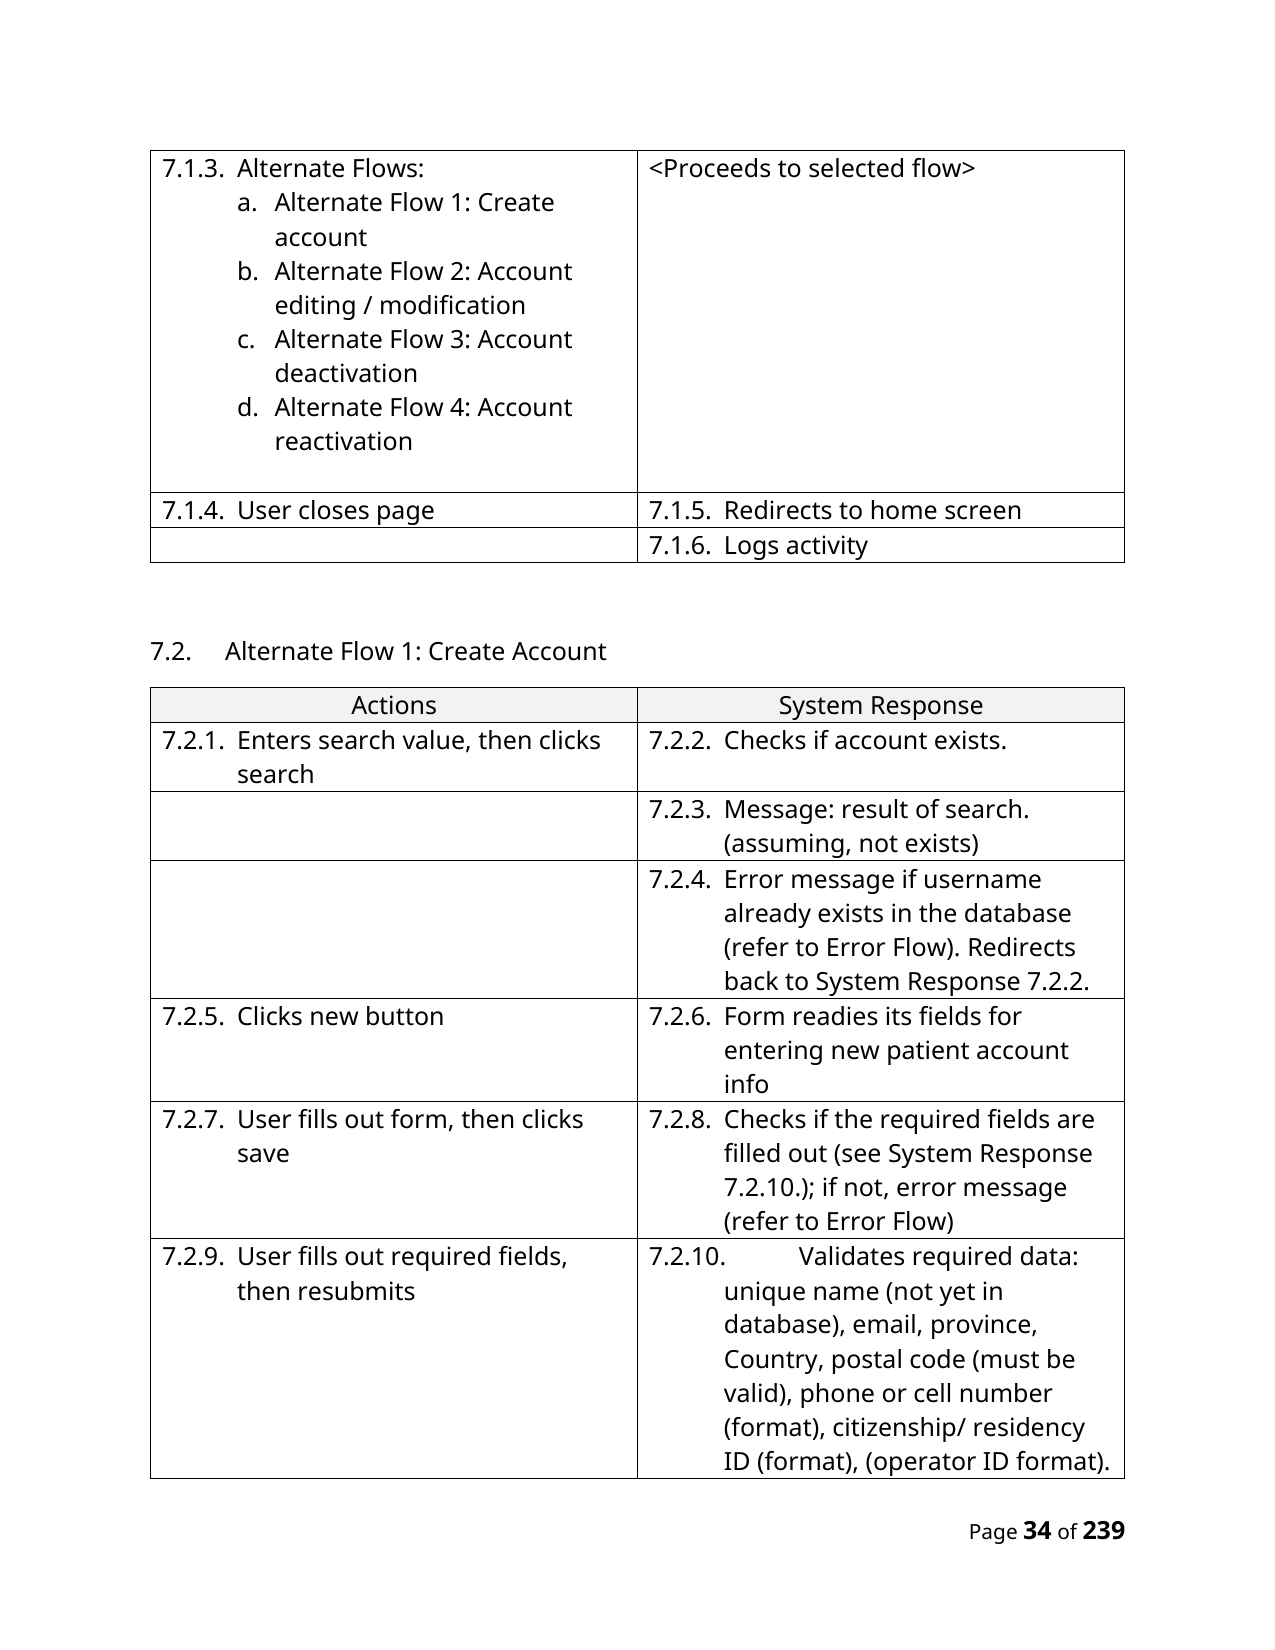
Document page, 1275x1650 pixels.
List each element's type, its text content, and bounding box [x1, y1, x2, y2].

table_cell Form readies its fields for entering new patient account info [638, 999, 1124, 1101]
table_cell Redirects to home screen [638, 493, 1124, 527]
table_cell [638, 1239, 1124, 1477]
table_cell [151, 1239, 637, 1477]
table_cell Alternate Flows: Alternate Flow 1: Create account Alternate Flow 2: Account editing / modification Alternate Flow 3: Account deactivation Alternate Flow 4: Account reactivation [151, 151, 637, 492]
table_cell Checks if account exists. [638, 723, 1124, 791]
table_cell [151, 528, 637, 562]
table_cell Logs activity [638, 528, 1124, 562]
table_header System Response [638, 688, 1124, 722]
table_cell Clicks new button [151, 999, 637, 1101]
table_cell Checks if the required fields are filled out (see System Response 7.2.10.); if not, error message (refer to Error Flow) [638, 1102, 1124, 1238]
table_cell [151, 792, 637, 860]
table_cell Error message if username already exists in the database (refer to Error Flow). Redirects back to System Response 7.2.2. [638, 861, 1124, 997]
table_cell Message: result of search. (assuming, not exists) [638, 792, 1124, 860]
list Alternate Flow 1: Create Account [150, 633, 1125, 667]
table_cell [151, 861, 637, 997]
table_cell <Proceeds to selected flow> [638, 151, 1124, 492]
table_header Actions [151, 688, 637, 722]
table_cell Enters search value, then clicks search [151, 723, 637, 791]
table_cell User fills out form, then clicks save [151, 1102, 637, 1238]
table_cell User closes page [151, 493, 637, 527]
